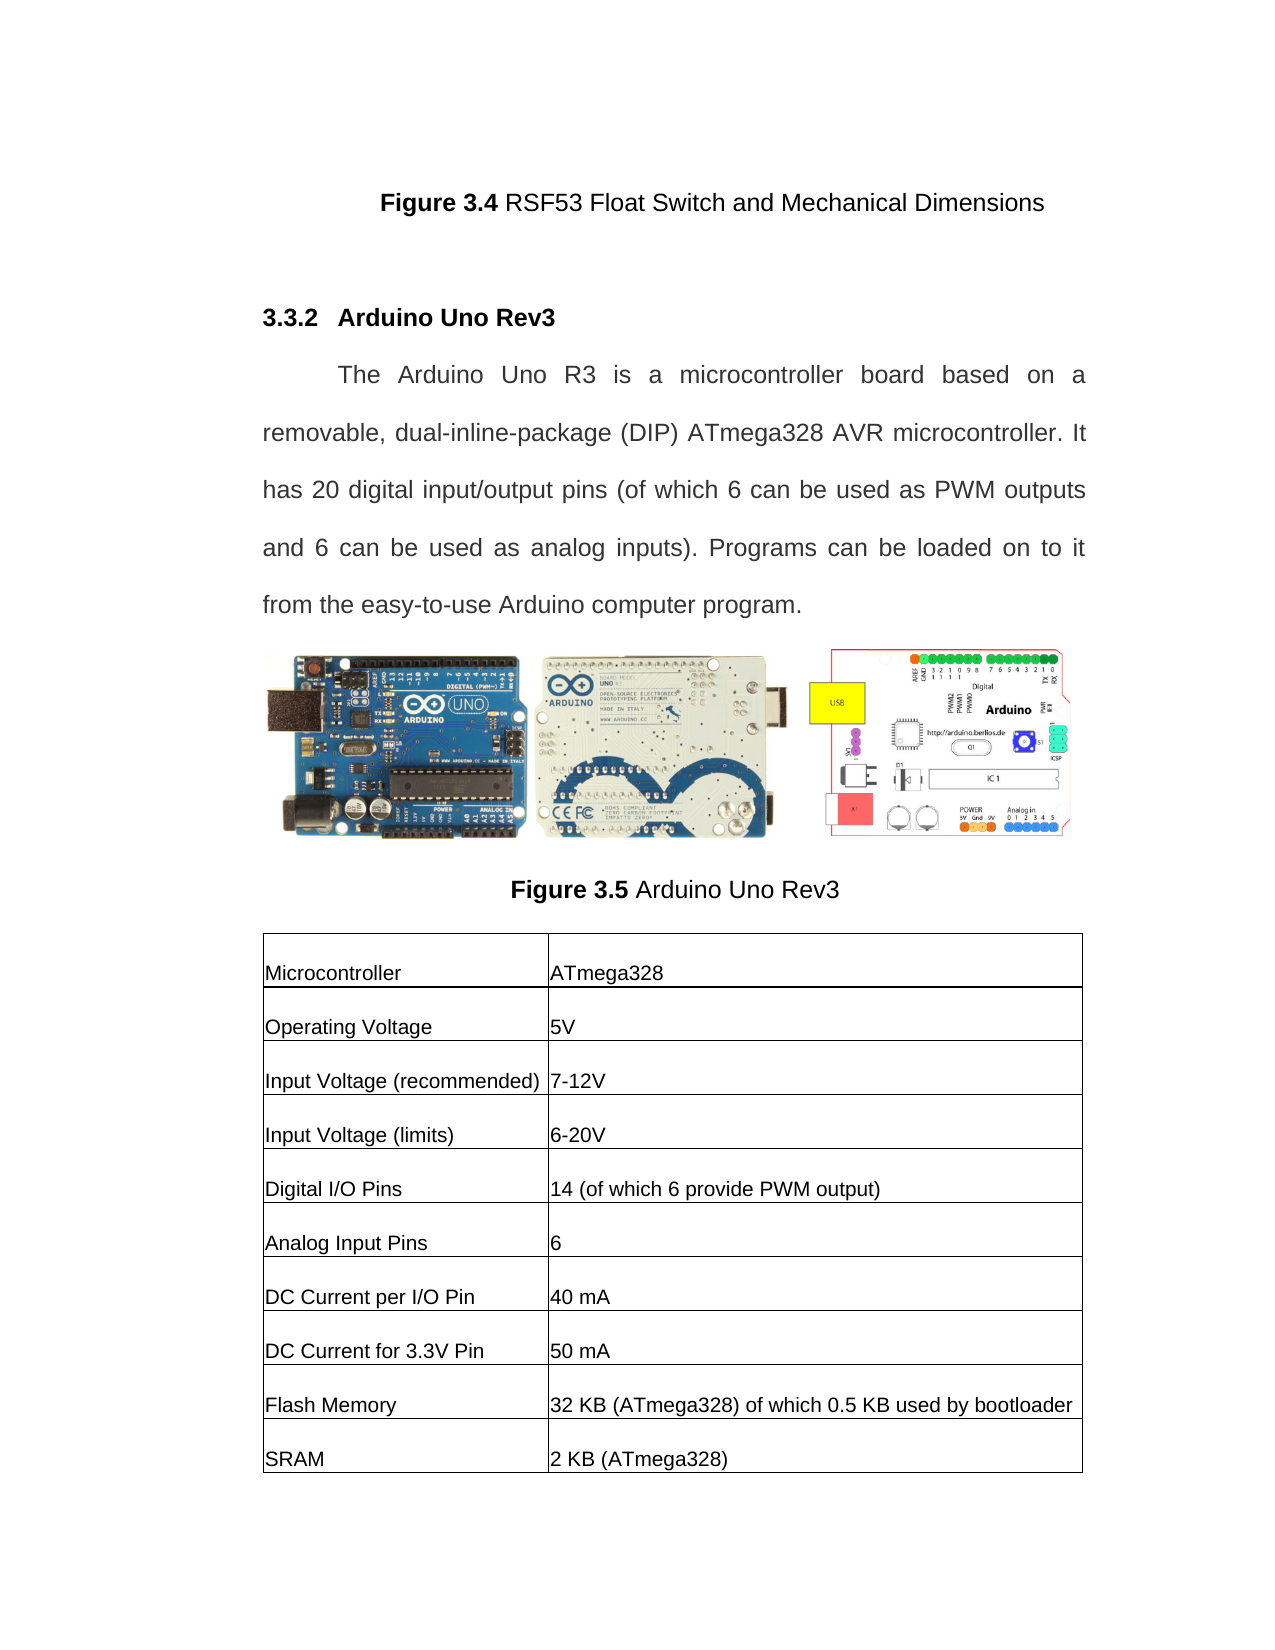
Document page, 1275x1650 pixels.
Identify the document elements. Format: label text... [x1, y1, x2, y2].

table_cell Input Voltage (limits) [264, 1095, 548, 1148]
table_cell 14 (of which 6 provide PWM output) [549, 1149, 1082, 1202]
text The Arduino Uno R3 is a microcontroller board based on a removable, dual-inline-package (DIP) ATmega328 AVR microcontroller. It has 20 digital input/output pins (of which 6 can be used as PWM outputs and 6 can be used as analog inputs). Programs can be loaded on to it from the easy-to-use Arduino computer program. [262, 360, 1087, 619]
table_cell SRAM [264, 1419, 548, 1472]
table_cell 6-20V [549, 1095, 1082, 1148]
table_header ATmega328 [549, 934, 1082, 986]
text Figure 3.5 Arduino Uno Rev3 [262, 875, 1087, 904]
table_cell Input Voltage (recommended) [264, 1041, 548, 1094]
table_cell Analog Input Pins [264, 1203, 548, 1256]
table_cell Digital I/O Pins [264, 1149, 548, 1202]
table_cell 2 KB (ATmega328) [549, 1419, 1082, 1472]
list Figure 3.4 RSF53 Float Switch and Mechanical Dimensions [262, 187, 1087, 216]
table_cell DC Current per I/O Pin [264, 1257, 548, 1310]
table_cell 7-12V [549, 1041, 1082, 1094]
list Arduino Uno Rev3 [262, 302, 1087, 331]
picture [262, 647, 788, 847]
table_cell Flash Memory [264, 1365, 548, 1418]
picture [809, 649, 1071, 836]
table_cell 50 mA [549, 1311, 1082, 1364]
table_cell 40 mA [549, 1257, 1082, 1310]
table_header Microcontroller [264, 934, 548, 986]
table_cell Operating Voltage [264, 988, 548, 1040]
table_cell 6 [549, 1203, 1082, 1256]
table_cell 32 KB (ATmega328) of which 0.5 KB used by bootloader [549, 1365, 1082, 1418]
table_cell 5V [549, 988, 1082, 1040]
table_cell DC Current for 3.3V Pin [264, 1311, 548, 1364]
